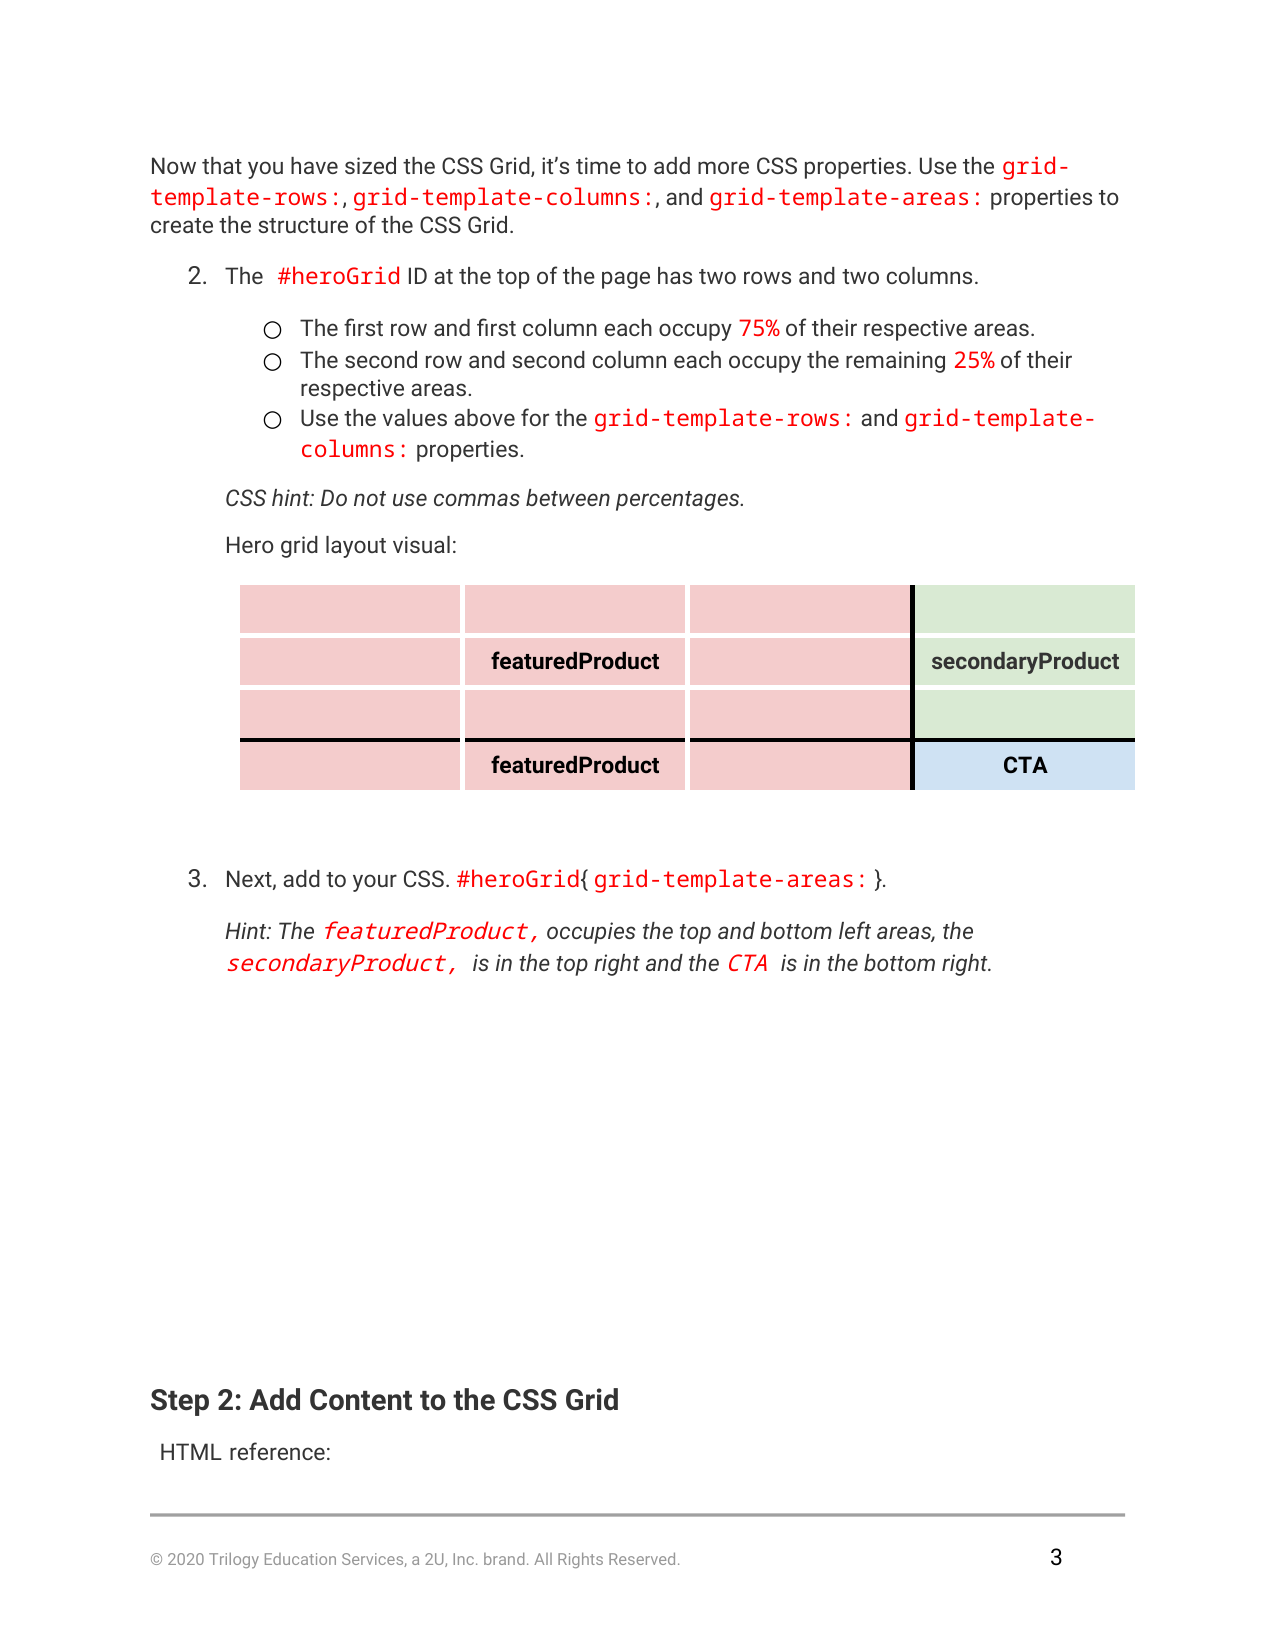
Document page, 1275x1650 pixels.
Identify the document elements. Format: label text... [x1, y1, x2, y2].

table_cell [915, 690, 1135, 738]
table_cell featuredProduct [465, 638, 685, 685]
list The first row and first column each occupy 75% of their respective areas. [262, 312, 1125, 343]
table_cell [690, 742, 910, 790]
table_cell CTA [915, 742, 1135, 790]
list Next, add to your CSS. #heroGrid{ grid-template-areas: }. [187, 863, 1125, 894]
table_cell featuredProduct [465, 742, 685, 790]
text Hero grid layout visual: [225, 533, 1125, 559]
list The #heroGrid ID at the top of the page has two rows and two columns. [187, 260, 1125, 291]
text Hint: The featuredProduct, occupies the top and bottom left areas, the secondaryProduct, is in the top right and the CTA is in the bottom right. [225, 915, 1125, 978]
text HTML reference: [159, 1439, 1125, 1466]
list The second row and second column each occupy the remaining 25% of their respective areas. [262, 343, 1125, 402]
table_cell [465, 690, 685, 738]
table_header [690, 585, 910, 633]
table_cell [690, 638, 910, 685]
table_header [915, 585, 1135, 633]
list Use the values above for the grid-template-rows: and grid-template-columns: properties. [262, 402, 1125, 464]
table_cell secondaryProduct [915, 638, 1135, 685]
text CSS hint: Do not use commas between percentages. [225, 485, 1125, 512]
text Step 2: Add Content to the CSS Grid [150, 1384, 1125, 1418]
table_cell [240, 742, 460, 790]
text Now that you have sized the CSS Grid, it’s time to add more CSS properties. Use the grid-template-rows:, grid-template-columns:, and grid-template-areas: properties to create the structure of the CSS Grid. [150, 150, 1125, 239]
table_cell [240, 638, 460, 685]
table_cell [690, 690, 910, 738]
table_header [465, 585, 685, 633]
table_header [240, 585, 460, 633]
table_cell [240, 690, 460, 738]
